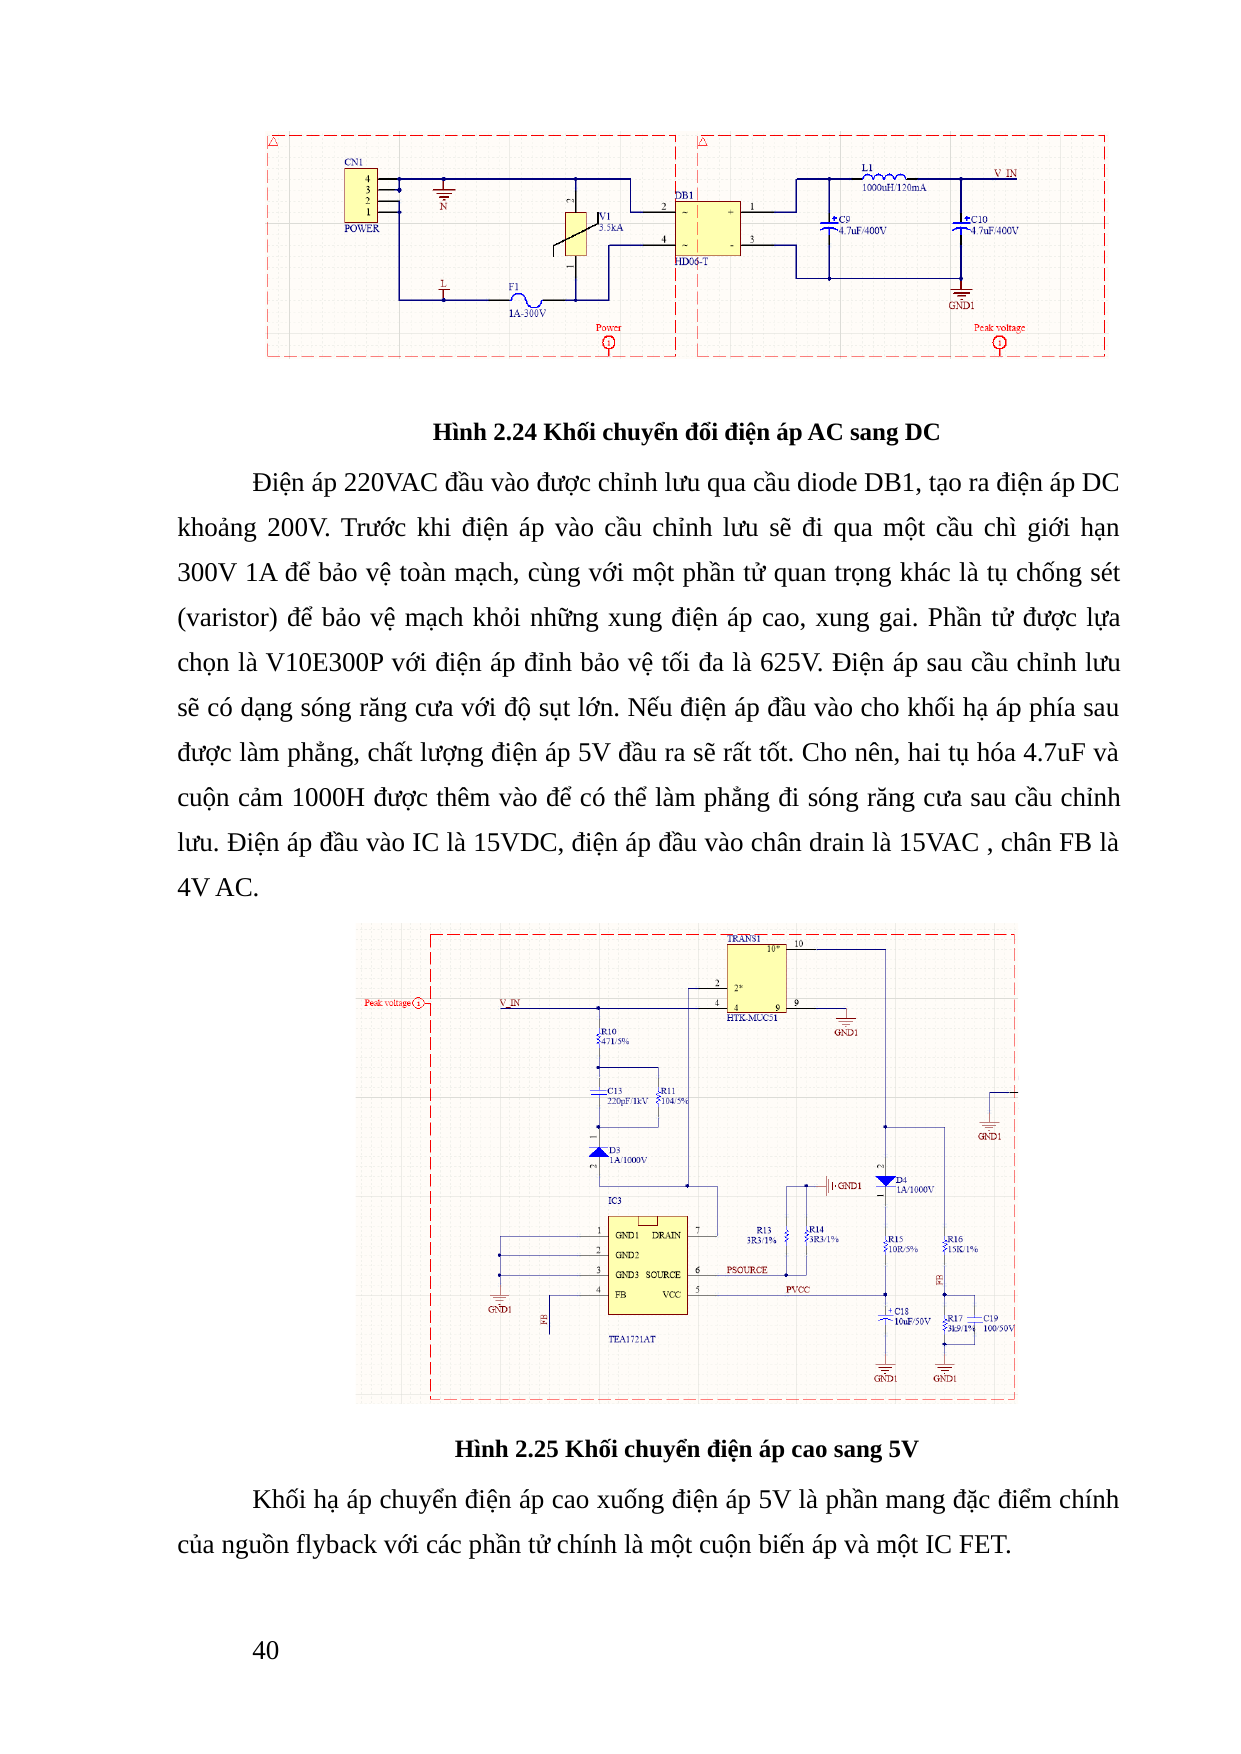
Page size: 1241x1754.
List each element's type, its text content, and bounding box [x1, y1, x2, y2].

picture [265, 131, 1109, 359]
text Điện áp 220VAC đầu vào được chỉnh lưu qua cầu diode DB1, tạo ra điện áp DC khoảng 200V. Trước khi điện áp vào cầu chỉnh lưu sẽ đi qua một cầu chì giới hạn 300V 1A để bảo vệ toàn mạch, cùng với một phần tử quan trọng khác là tụ chống sét (varistor) để bảo vệ mạch khỏi những xung điện áp cao, xung gai. Phần tử được lựa chọn là V10E300P với điện áp đỉnh bảo vệ tối đa là 625V. Điện áp sau cầu chỉnh lưu sẽ có dạng sóng răng cưa với độ sụt lớn. Nếu điện áp đầu vào cho khối hạ áp phía sau được làm phẳng, chất lượng điện áp 5V đầu ra sẽ rất tốt. Cho nên, hai tụ hóa 4.7uF và cuộn cảm 1000H được thêm vào để có thể làm phẳng đi sóng răng cưa sau cầu chỉnh lưu. Điện áp đầu vào IC là 15VDC, điện áp đầu vào chân drain là 15VAC , chân FB là 4V AC. [177, 463, 1122, 905]
picture [355, 923, 1019, 1404]
text Khối hạ áp chuyển điện áp cao xuống điện áp 5V là phần mang đặc điểm chính của nguồn flyback với các phần tử chính là một cuộn biến áp và một IC FET. [177, 1480, 1122, 1562]
